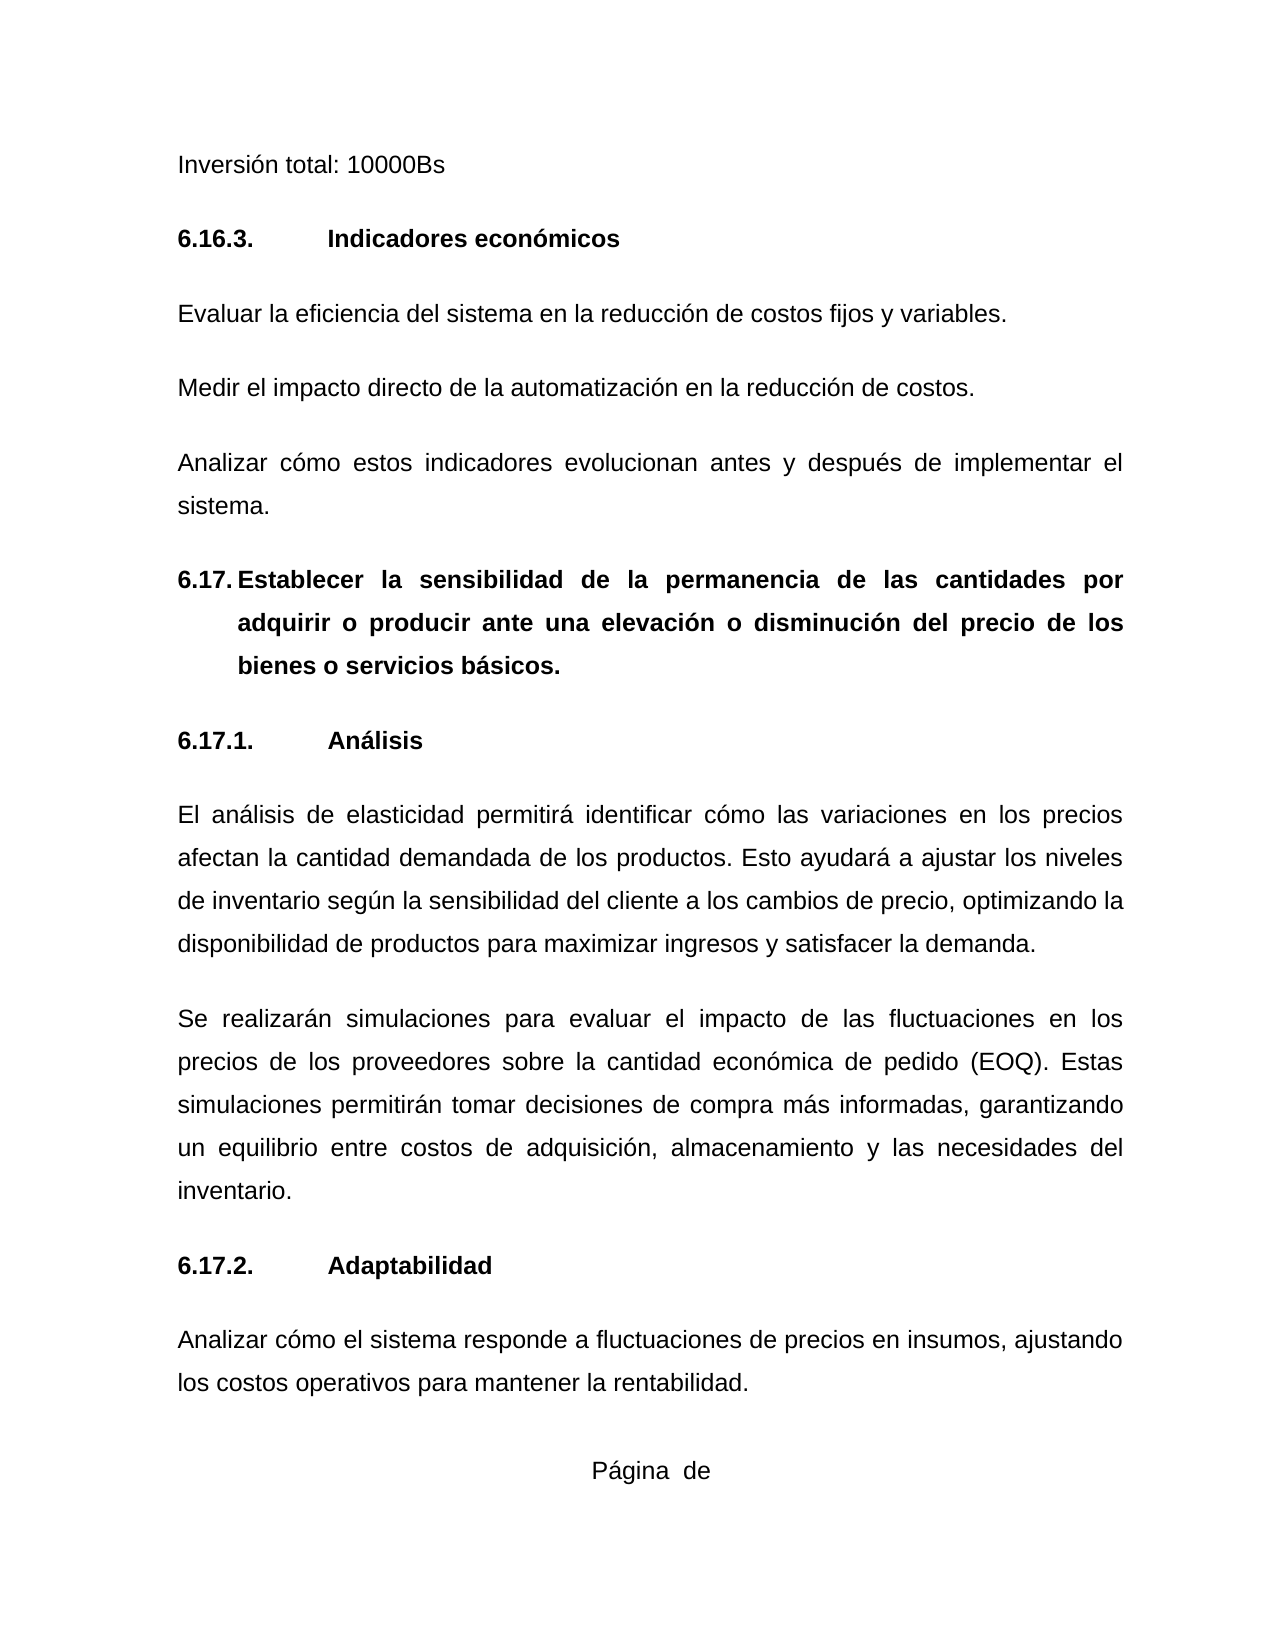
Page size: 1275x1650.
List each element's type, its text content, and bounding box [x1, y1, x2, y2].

text Evaluar la eficiencia del sistema en la reducción de costos fijos y variables. [177, 299, 1125, 327]
text Se realizarán simulaciones para evaluar el impacto de las fluctuaciones en los precios de los proveedores sobre la cantidad económica de pedido (EOQ). Estas simulaciones permitirán tomar decisiones de compra más informadas, garantizando un equilibrio entre costos de adquisición, almacenamiento y las necesidades del inventario. [177, 1004, 1125, 1205]
text Medir el impacto directo de la automatización en la reducción de costos. [177, 373, 1125, 402]
subtitle Establecer la sensibilidad de la permanencia de las cantidades por adquirir o producir ante una elevación o disminución del precio de los bienes o servicios básicos. [177, 565, 1125, 680]
text Analizar cómo el sistema responde a fluctuaciones de precios en insumos, ajustando los costos operativos para mantener la rentabilidad. [177, 1325, 1125, 1397]
subtitle Análisis [177, 726, 1125, 754]
text Inversión total: 10000Bs [177, 150, 1125, 179]
subtitle Adaptabilidad [177, 1251, 1125, 1279]
subtitle Indicadores económicos [177, 224, 1125, 253]
text Analizar cómo estos indicadores evolucionan antes y después de implementar el sistema. [177, 447, 1125, 519]
text El análisis de elasticidad permitirá identificar cómo las variaciones en los precios afectan la cantidad demandada de los productos. Esto ayudará a ajustar los niveles de inventario según la sensibilidad del cliente a los cambios de precio, optimizando la disponibilidad de productos para maximizar ingresos y satisfacer la demanda. [177, 800, 1125, 958]
